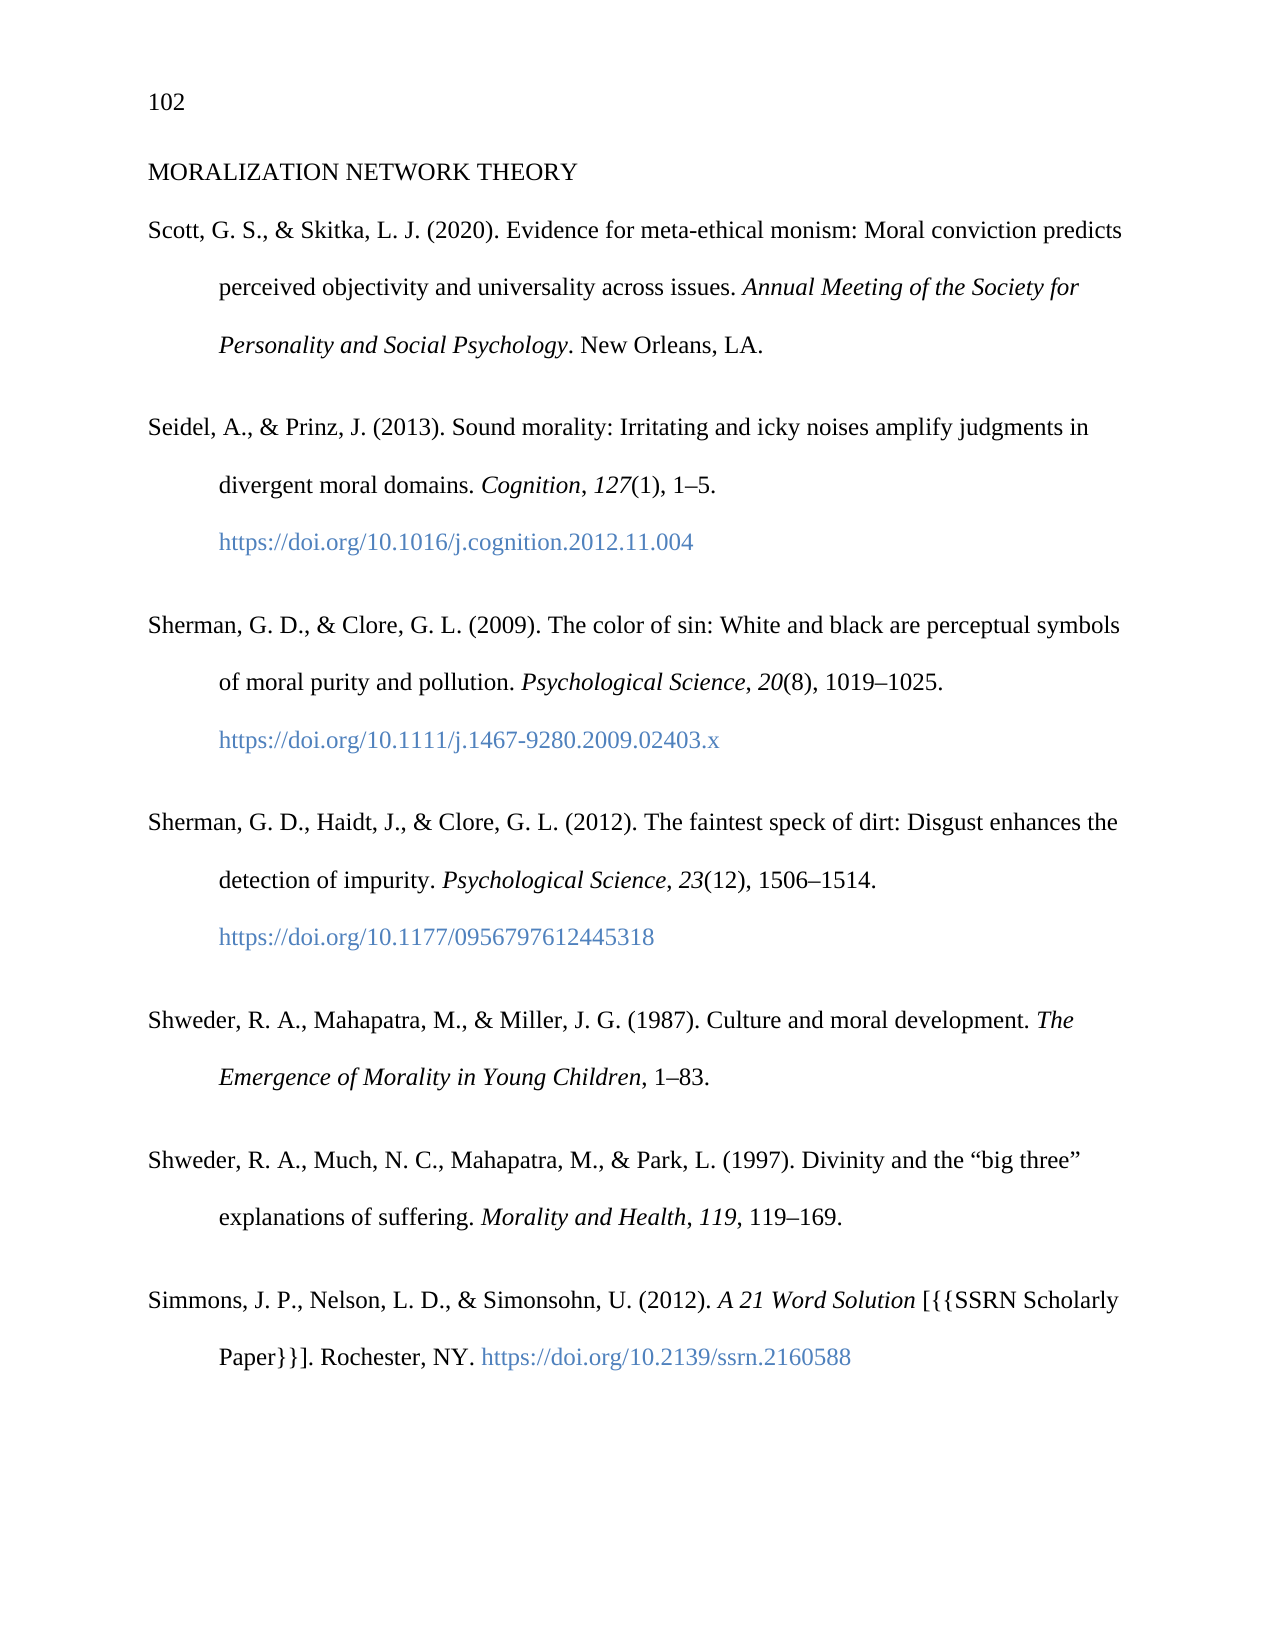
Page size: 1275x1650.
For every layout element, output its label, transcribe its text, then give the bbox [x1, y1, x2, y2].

text Sherman, G. D., Haidt, J., & Clore, G. L. (2012). The faintest speck of dirt: Disgust enhances the detection of impurity. Psychological Science, 23(12), 1506–1514. https://doi.org/10.1177/0956797612445318 [148, 807, 1127, 951]
text Seidel, A., & Prinz, J. (2013). Sound morality: Irritating and icky noises amplify judgments in divergent moral domains. Cognition, 127(1), 1–5. https://doi.org/10.1016/j.cognition.2012.11.004 [148, 412, 1127, 556]
text Sherman, G. D., & Clore, G. L. (2009). The color of sin: White and black are perceptual symbols of moral purity and pollution. Psychological Science, 20(8), 1019–1025. https://doi.org/10.1111/j.1467-9280.2009.02403.x [148, 610, 1127, 754]
text Scott, G. S., & Skitka, L. J. (2020). Evidence for meta-ethical monism: Moral conviction predicts perceived objectivity and universality across issues. Annual Meeting of the Society for Personality and Social Psychology. New Orleans, LA. [148, 215, 1127, 359]
text Simmons, J. P., Nelson, L. D., & Simonsohn, U. (2012). A 21 Word Solution [{{SSRN Scholarly Paper}}]. Rochester, NY. https://doi.org/10.2139/ssrn.2160588 [148, 1285, 1127, 1371]
text Shweder, R. A., Much, N. C., Mahapatra, M., & Park, L. (1997). Divinity and the “big three” explanations of suffering. Morality and Health, 119, 119–169. [148, 1145, 1127, 1231]
text Shweder, R. A., Mahapatra, M., & Miller, J. G. (1987). Culture and moral development. The Emergence of Morality in Young Children, 1–83. [148, 1005, 1127, 1091]
